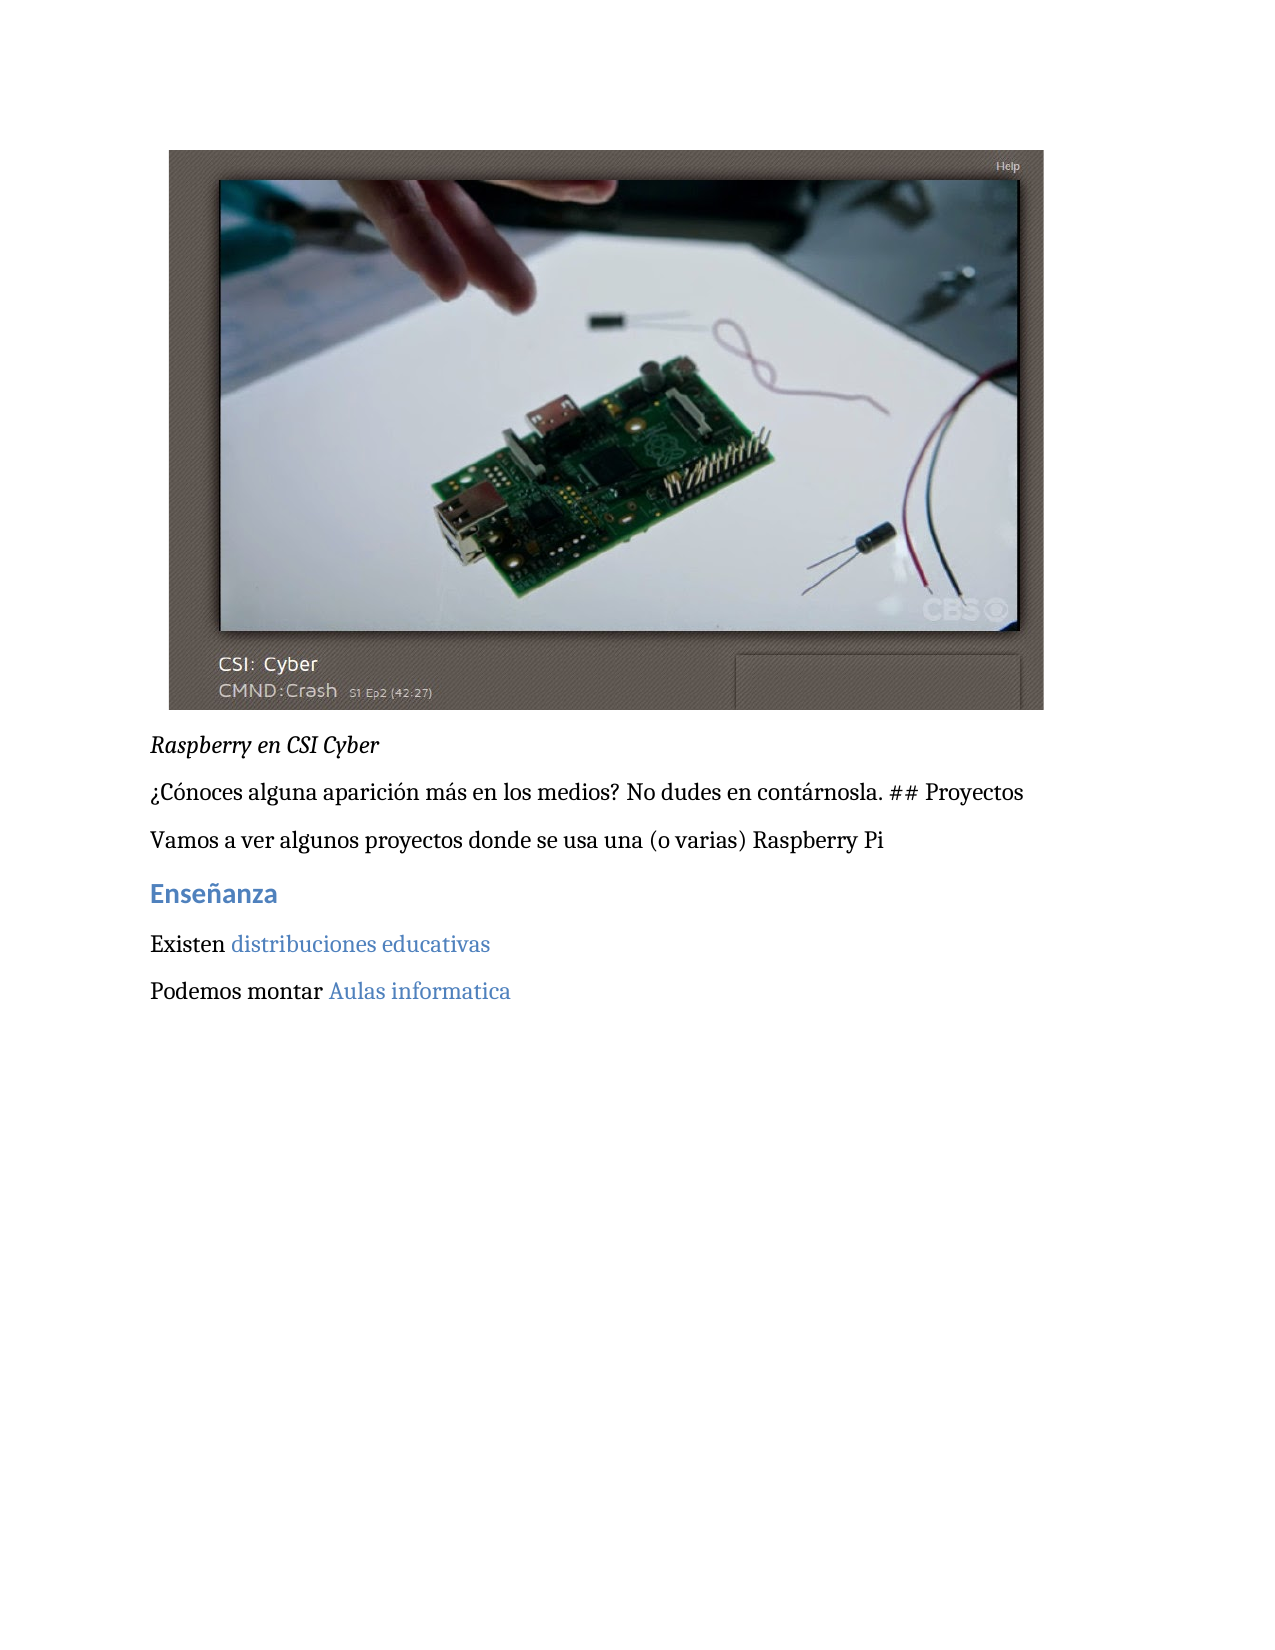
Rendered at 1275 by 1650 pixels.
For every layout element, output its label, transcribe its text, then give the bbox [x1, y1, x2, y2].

picture [168, 150, 1044, 710]
text Podemos montar Aulas informatica [150, 977, 1125, 1006]
text Vamos a ver algunos proyectos donde se usa una (o varias) Raspberry Pi [150, 826, 1125, 854]
text ¿Cónoces alguna aparición más en los medios? No dudes en contárnosla. ## Proyectos [150, 778, 1125, 807]
subtitle Enseñanza [150, 875, 1125, 911]
text Existen distribuciones educativas [150, 929, 1125, 958]
text Raspberry en CSI Cyber [150, 731, 1125, 759]
